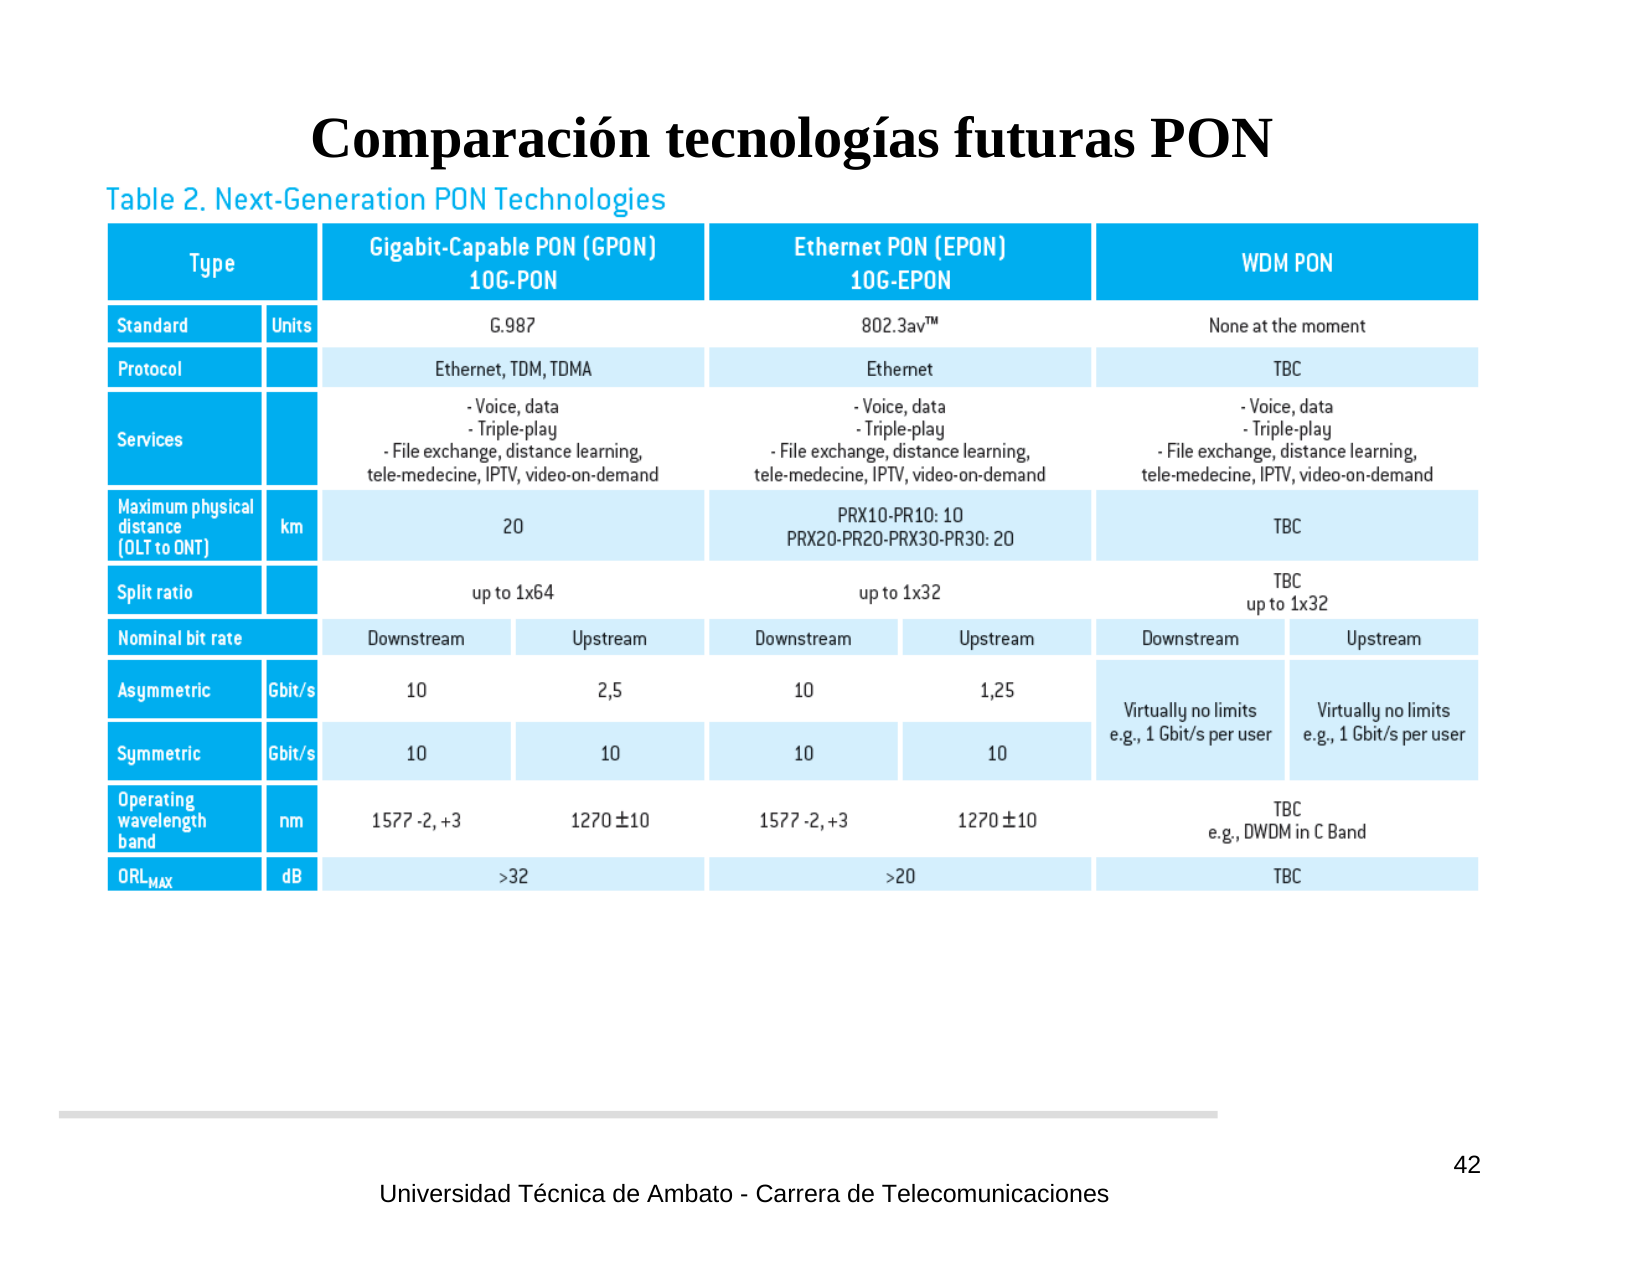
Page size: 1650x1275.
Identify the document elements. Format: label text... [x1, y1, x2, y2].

text Comparación tecnologías futuras PON [103, 103, 1481, 170]
picture [103, 180, 1482, 897]
